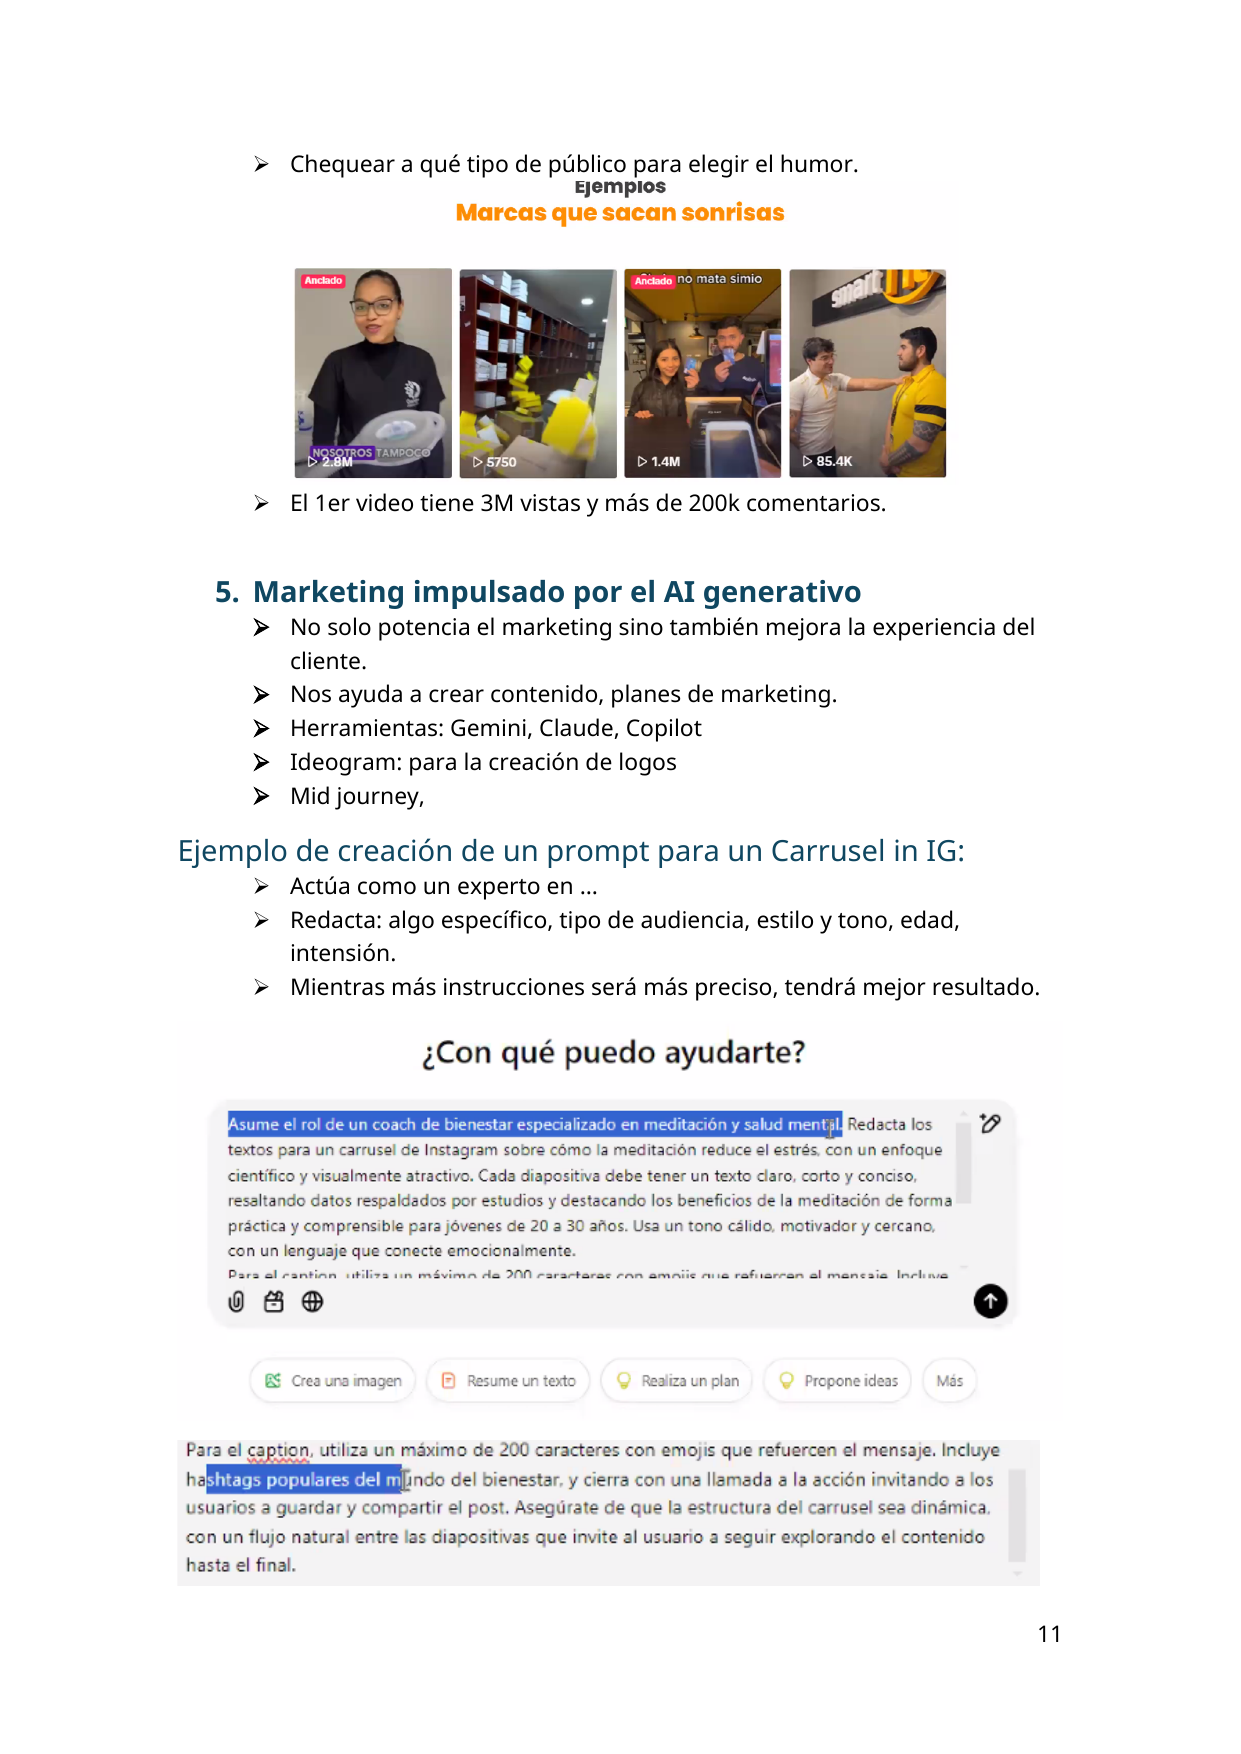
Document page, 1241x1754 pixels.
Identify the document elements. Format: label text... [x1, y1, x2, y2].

picture [289, 181, 959, 485]
list Mid journey, [252, 780, 1063, 811]
picture [177, 1440, 1040, 1586]
list Chequear a qué tipo de público para elegir el humor. [252, 148, 1063, 179]
list Nos ayuda a crear contenido, planes de marketing. [252, 678, 1063, 710]
list Mientras más instrucciones será más preciso, tendrá mejor resultado. [252, 971, 1063, 1002]
list Herramientas: Gemini, Claude, Copilot [252, 712, 1063, 743]
subtitle Ejemplo de creación de un prompt para un Carrusel in IG: [177, 830, 1063, 870]
list Actúa como un experto en … [252, 870, 1063, 901]
list Ideogram: para la creación de logos [252, 746, 1063, 777]
subtitle Marketing impulsado por el AI generativo [215, 571, 1063, 611]
list Redacta: algo específico, tipo de audiencia, estilo y tono, edad, intensión. [252, 903, 1063, 968]
list No solo potencia el marketing sino también mejora la experiencia del cliente. [252, 611, 1063, 676]
list El 1er video tiene 3M vistas y más de 200k comentarios. [252, 487, 1063, 518]
picture [177, 1021, 1063, 1421]
